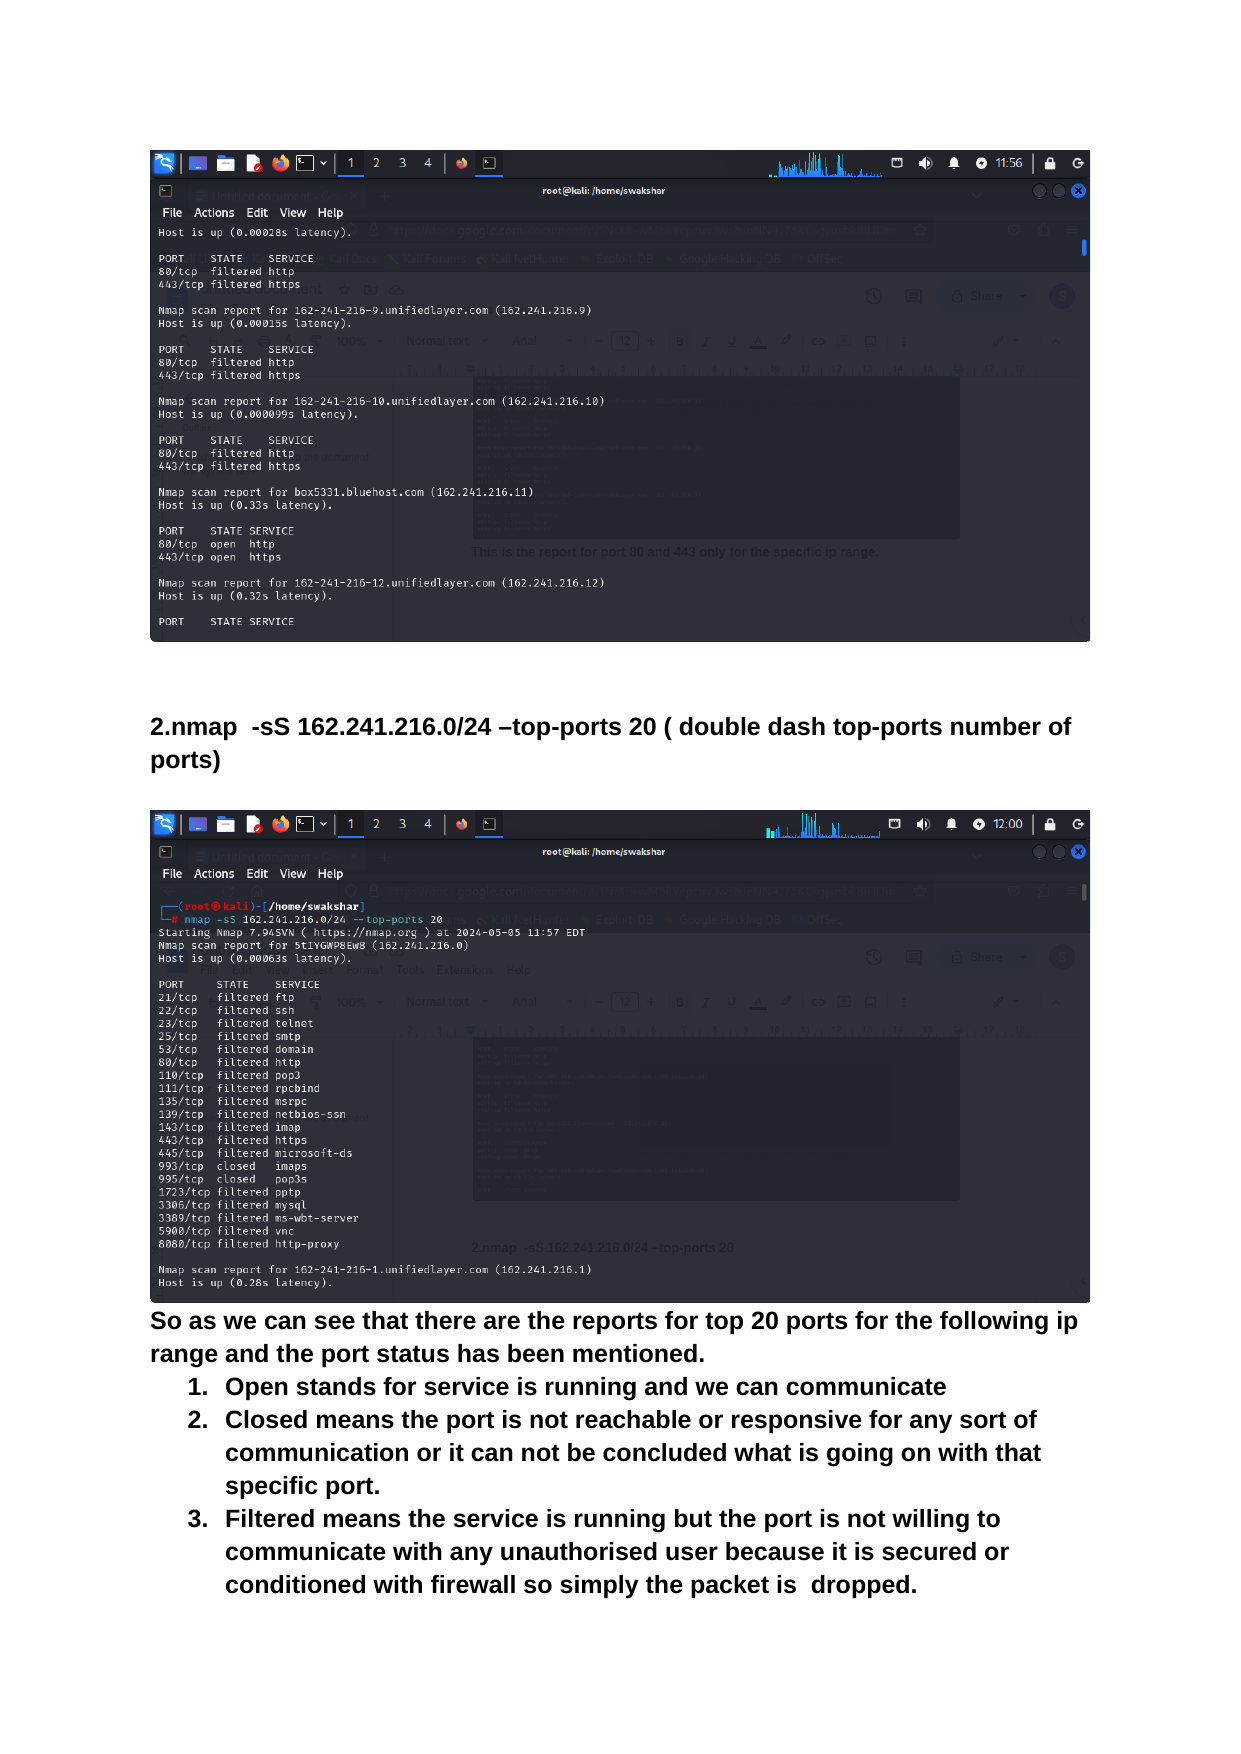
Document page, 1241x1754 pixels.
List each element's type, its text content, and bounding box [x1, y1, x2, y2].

text So as we can see that there are the reports for top 20 ports for the following ip range and the port status has been mentioned. [150, 1306, 1090, 1368]
list Open stands for service is running and we can communicate [187, 1372, 1090, 1401]
list Filtered means the service is running but the port is not willing to communicate with any unauthorised user because it is secured or conditioned with firewall so simply the packet is dropped. [187, 1504, 1090, 1599]
list Closed means the port is not reachable or responsive for any sort of communication or it can not be concluded what is going on with that specific port. [187, 1405, 1090, 1500]
text 2.nmap -sS 162.241.216.0/24 –top-ports 20 ( double dash top-ports number of ports) [150, 712, 1090, 773]
picture [150, 150, 1091, 642]
picture [150, 810, 1091, 1303]
